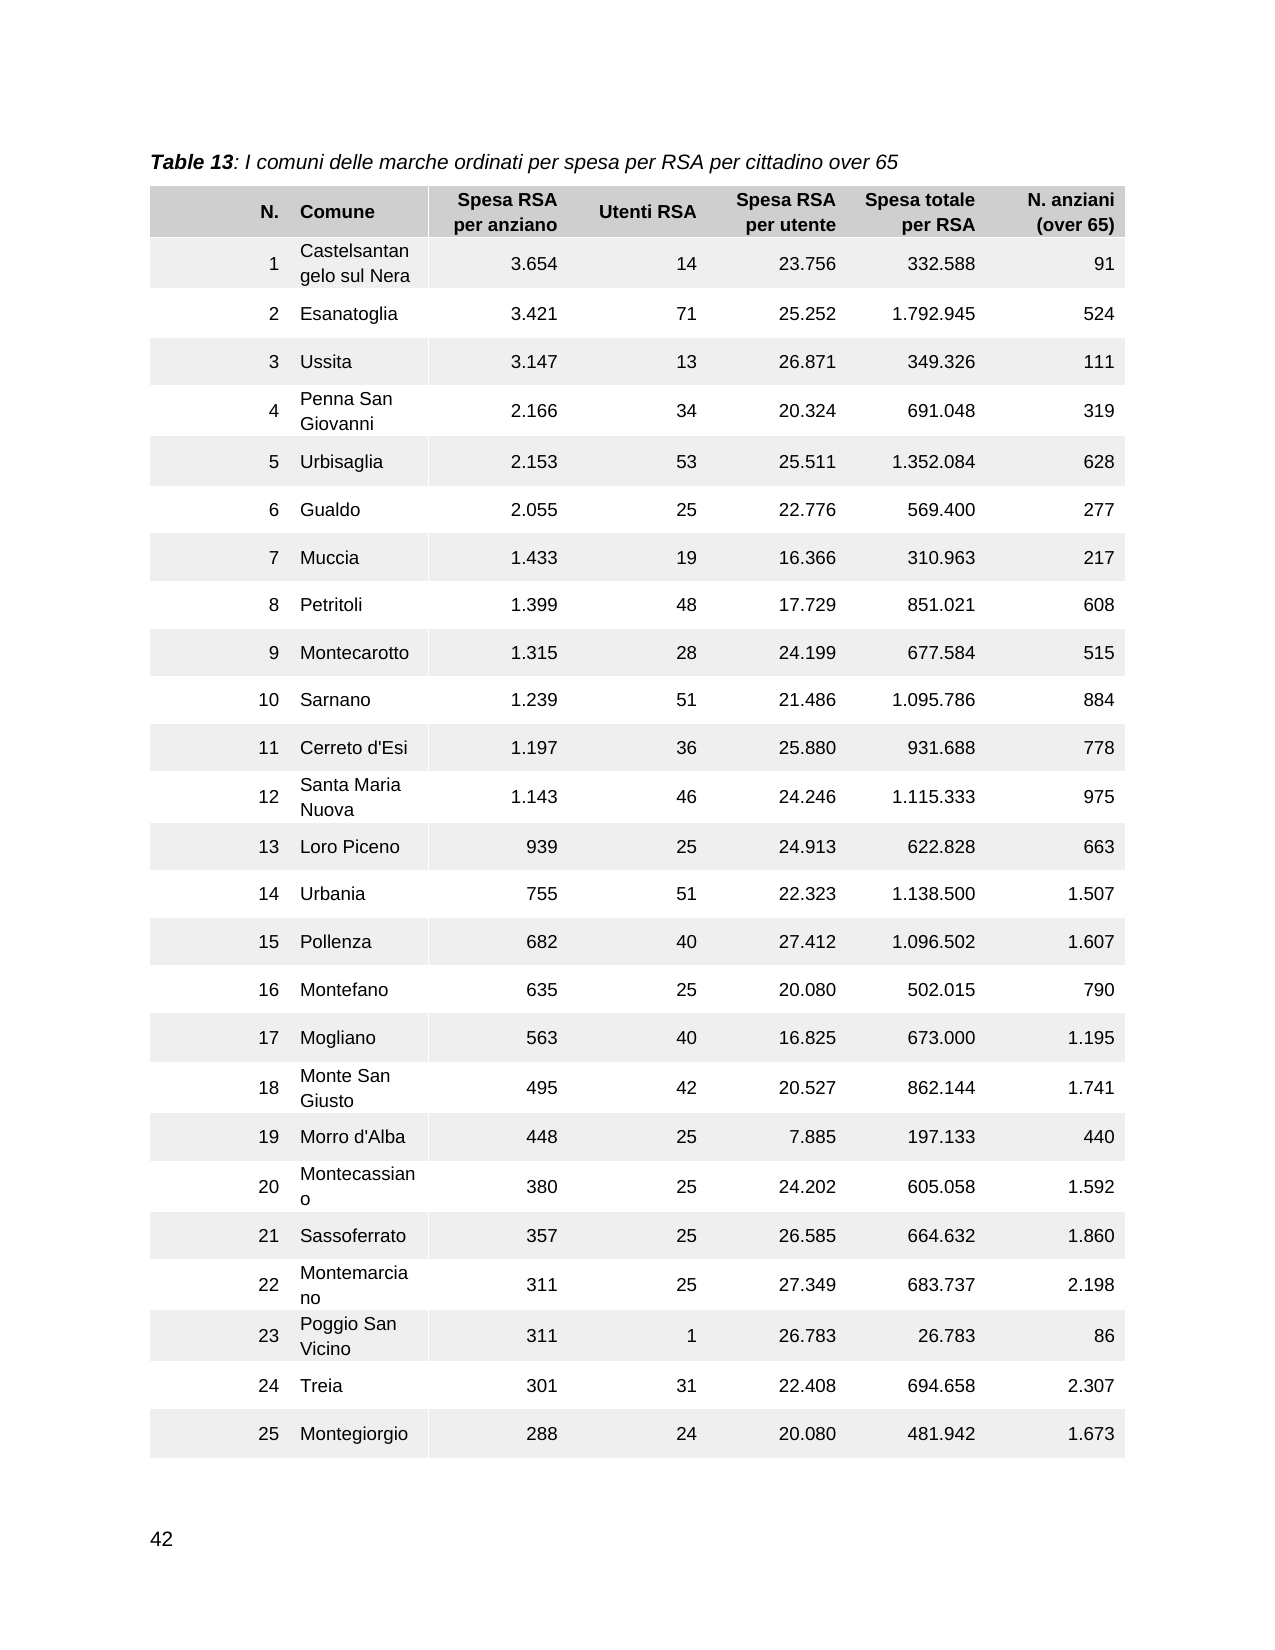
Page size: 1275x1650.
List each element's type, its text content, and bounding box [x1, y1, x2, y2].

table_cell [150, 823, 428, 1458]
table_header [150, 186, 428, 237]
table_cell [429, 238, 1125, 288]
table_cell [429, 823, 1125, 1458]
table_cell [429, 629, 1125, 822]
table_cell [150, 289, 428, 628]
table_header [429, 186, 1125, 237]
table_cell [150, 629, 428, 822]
text Table : I comuni delle marche ordinati per spesa per RSA per cittadino over 65 [150, 150, 1125, 174]
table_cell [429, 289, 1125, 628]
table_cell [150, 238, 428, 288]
